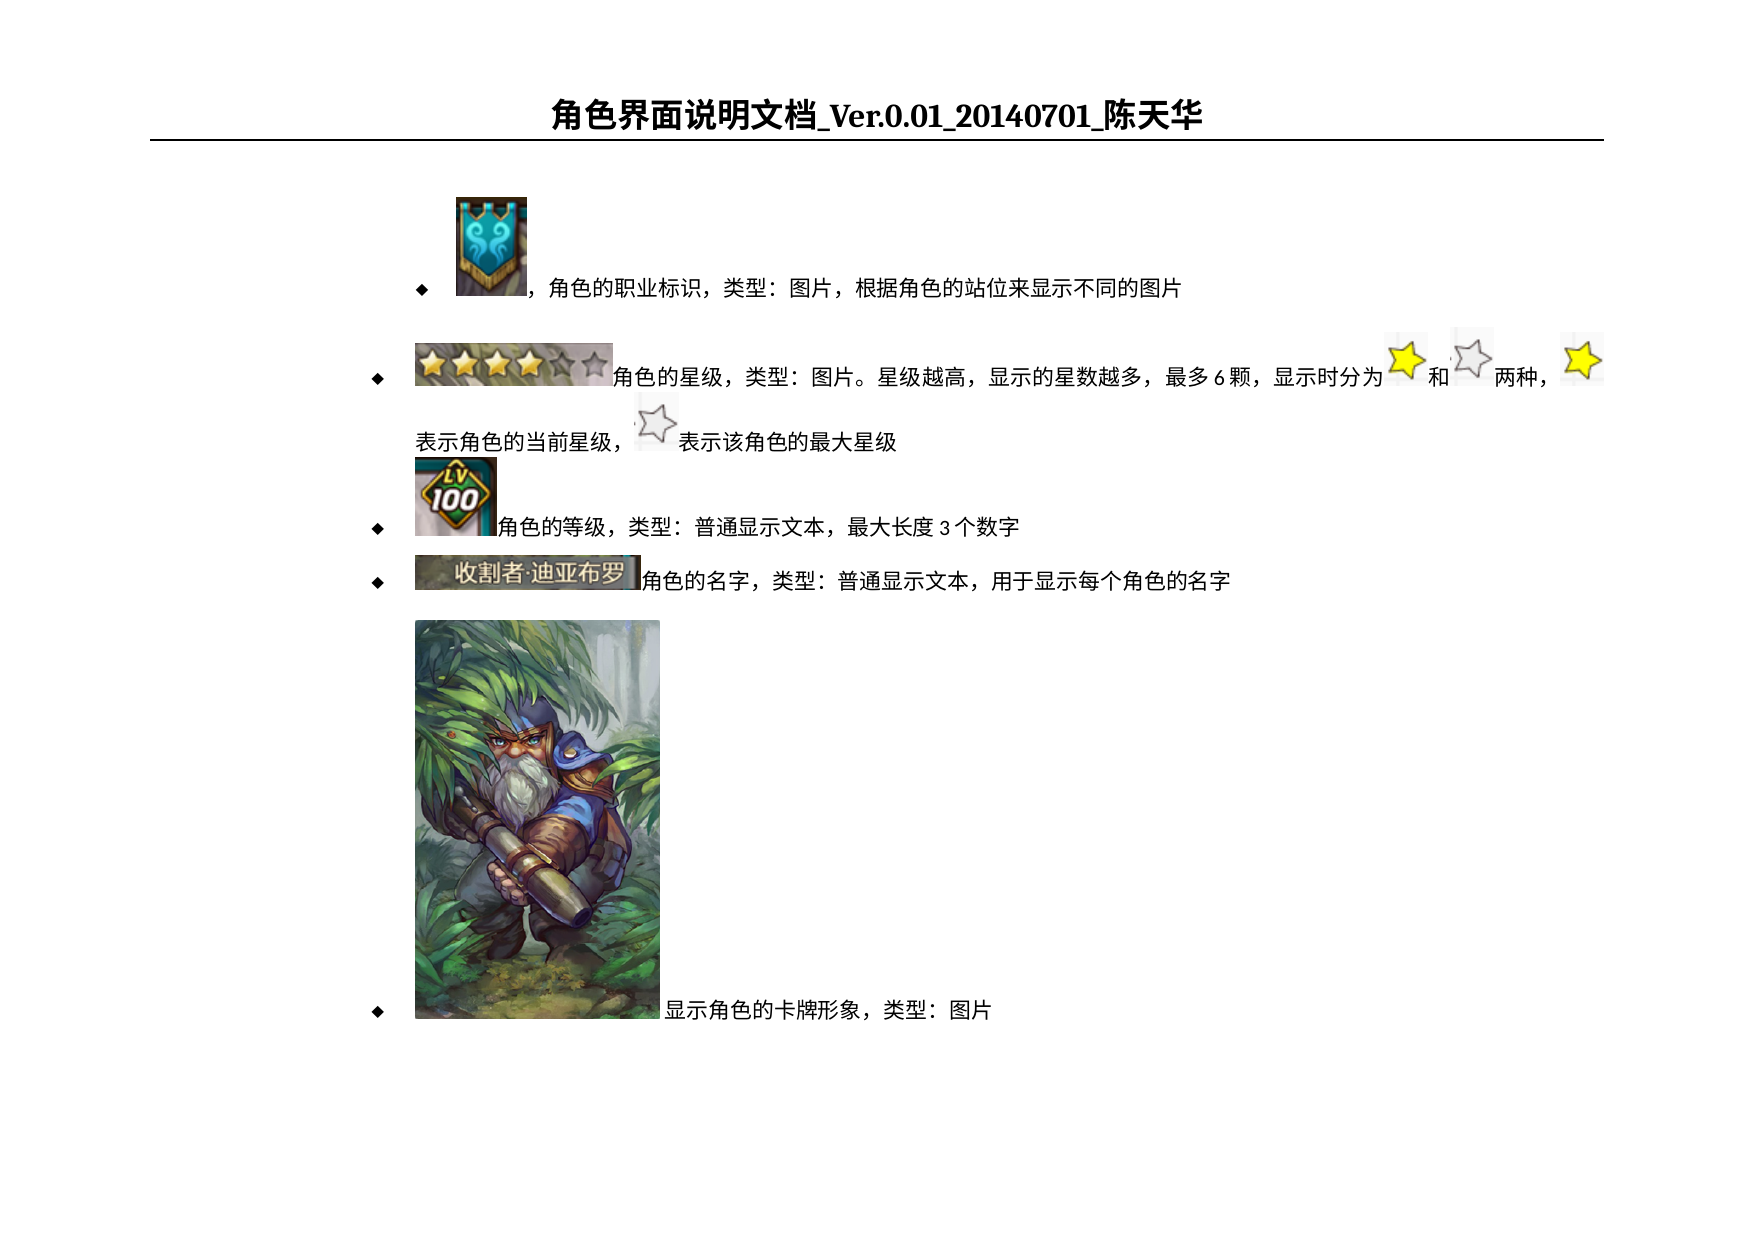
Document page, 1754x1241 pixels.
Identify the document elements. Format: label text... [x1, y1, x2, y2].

text 角色的星级，类型：图片。星级越高，显示的星数越多，最多6颗，显示时分为和两种，表示角色的当前星级，表示该角色的最大星级 [371, 328, 1604, 458]
text 角色的名字，类型：普通显示文本，用于显示每个角色的名字 [371, 555, 1604, 620]
text 显示角色的卡牌形象，类型：图片 [371, 620, 1604, 1043]
picture [456, 197, 527, 296]
text 角色的等级，类型：普通显示文本，最大长度3个数字 [371, 458, 1604, 555]
picture [1450, 327, 1494, 386]
picture [415, 343, 613, 386]
picture [415, 555, 641, 590]
text ，角色的职业标识，类型：图片，根据角色的站位来显示不同的图片 [416, 198, 1604, 328]
picture [1560, 332, 1604, 386]
picture [1384, 332, 1428, 386]
picture [634, 392, 679, 451]
picture [415, 457, 497, 536]
picture [415, 620, 660, 1019]
